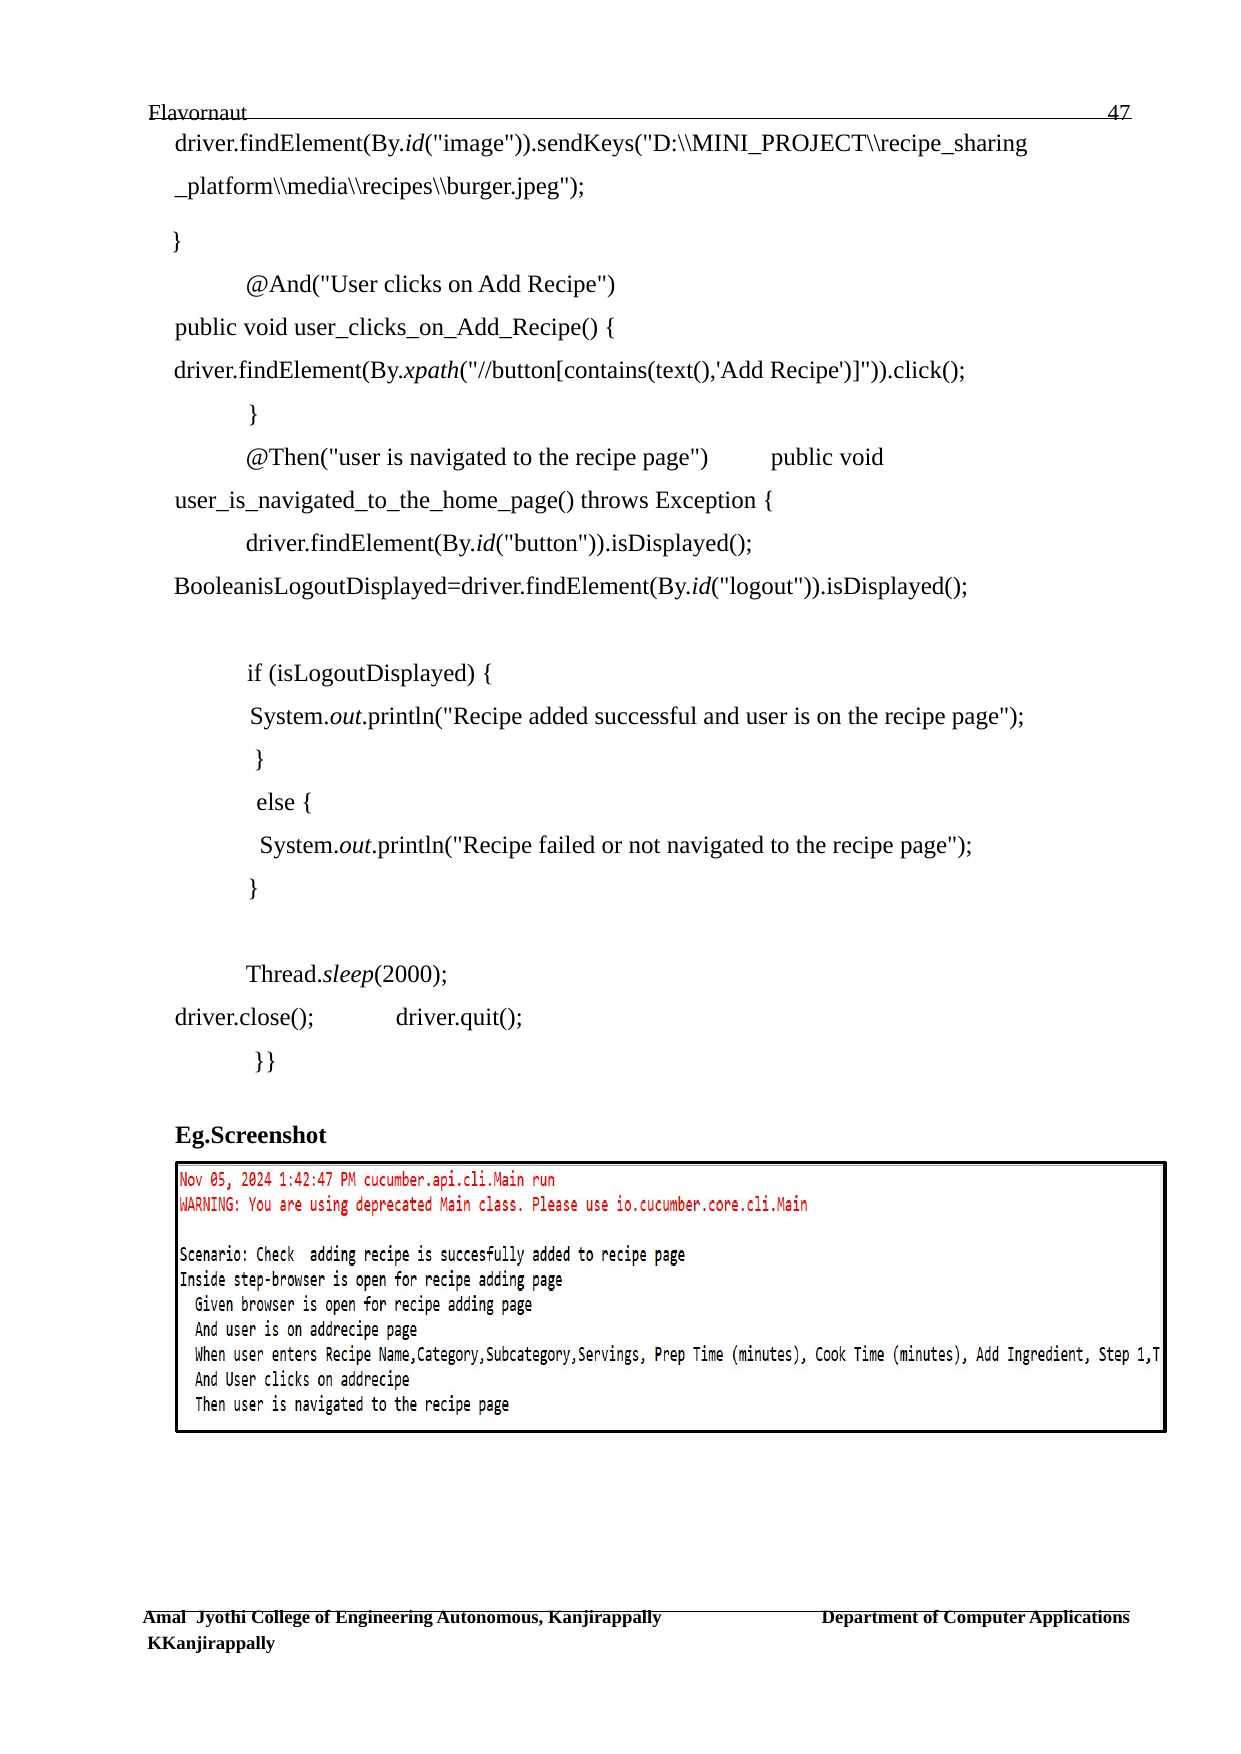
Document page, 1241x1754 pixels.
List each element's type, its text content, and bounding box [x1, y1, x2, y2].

text driver.findElement(By.xpath("//button[contains(text(),'Add Recipe')]")).click(); [173, 356, 1179, 384]
text @And("User clicks on Add Recipe") public void user_clicks_on_Add_Recipe() { [173, 269, 698, 341]
text else { [250, 787, 1179, 816]
text } [171, 744, 1179, 773]
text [173, 128, 1032, 200]
text Thread.sleep(2000); driver.close(); driver.quit(); [173, 959, 531, 1031]
text }} [171, 1046, 1179, 1075]
text } [171, 399, 1179, 427]
text BooleanisLogoutDisplayed=driver.findElement(By.id("logout")).isDisplayed(); [173, 571, 1179, 600]
text @Then("user is navigated to the recipe page") public void user_is_navigated_to_the_home_page() throws Exception { driver.findElement(By.id("button")).isDisplayed(); [173, 442, 969, 557]
text } [171, 873, 1179, 902]
text if (isLogoutDisplayed) { [171, 658, 1179, 687]
text } [171, 226, 1179, 254]
text System.out.println("Recipe failed or not navigated to the recipe page"); [171, 830, 1179, 859]
picture [178, 1164, 1163, 1430]
text System.out.println("Recipe added successful and user is on the recipe page"); [171, 701, 1024, 729]
